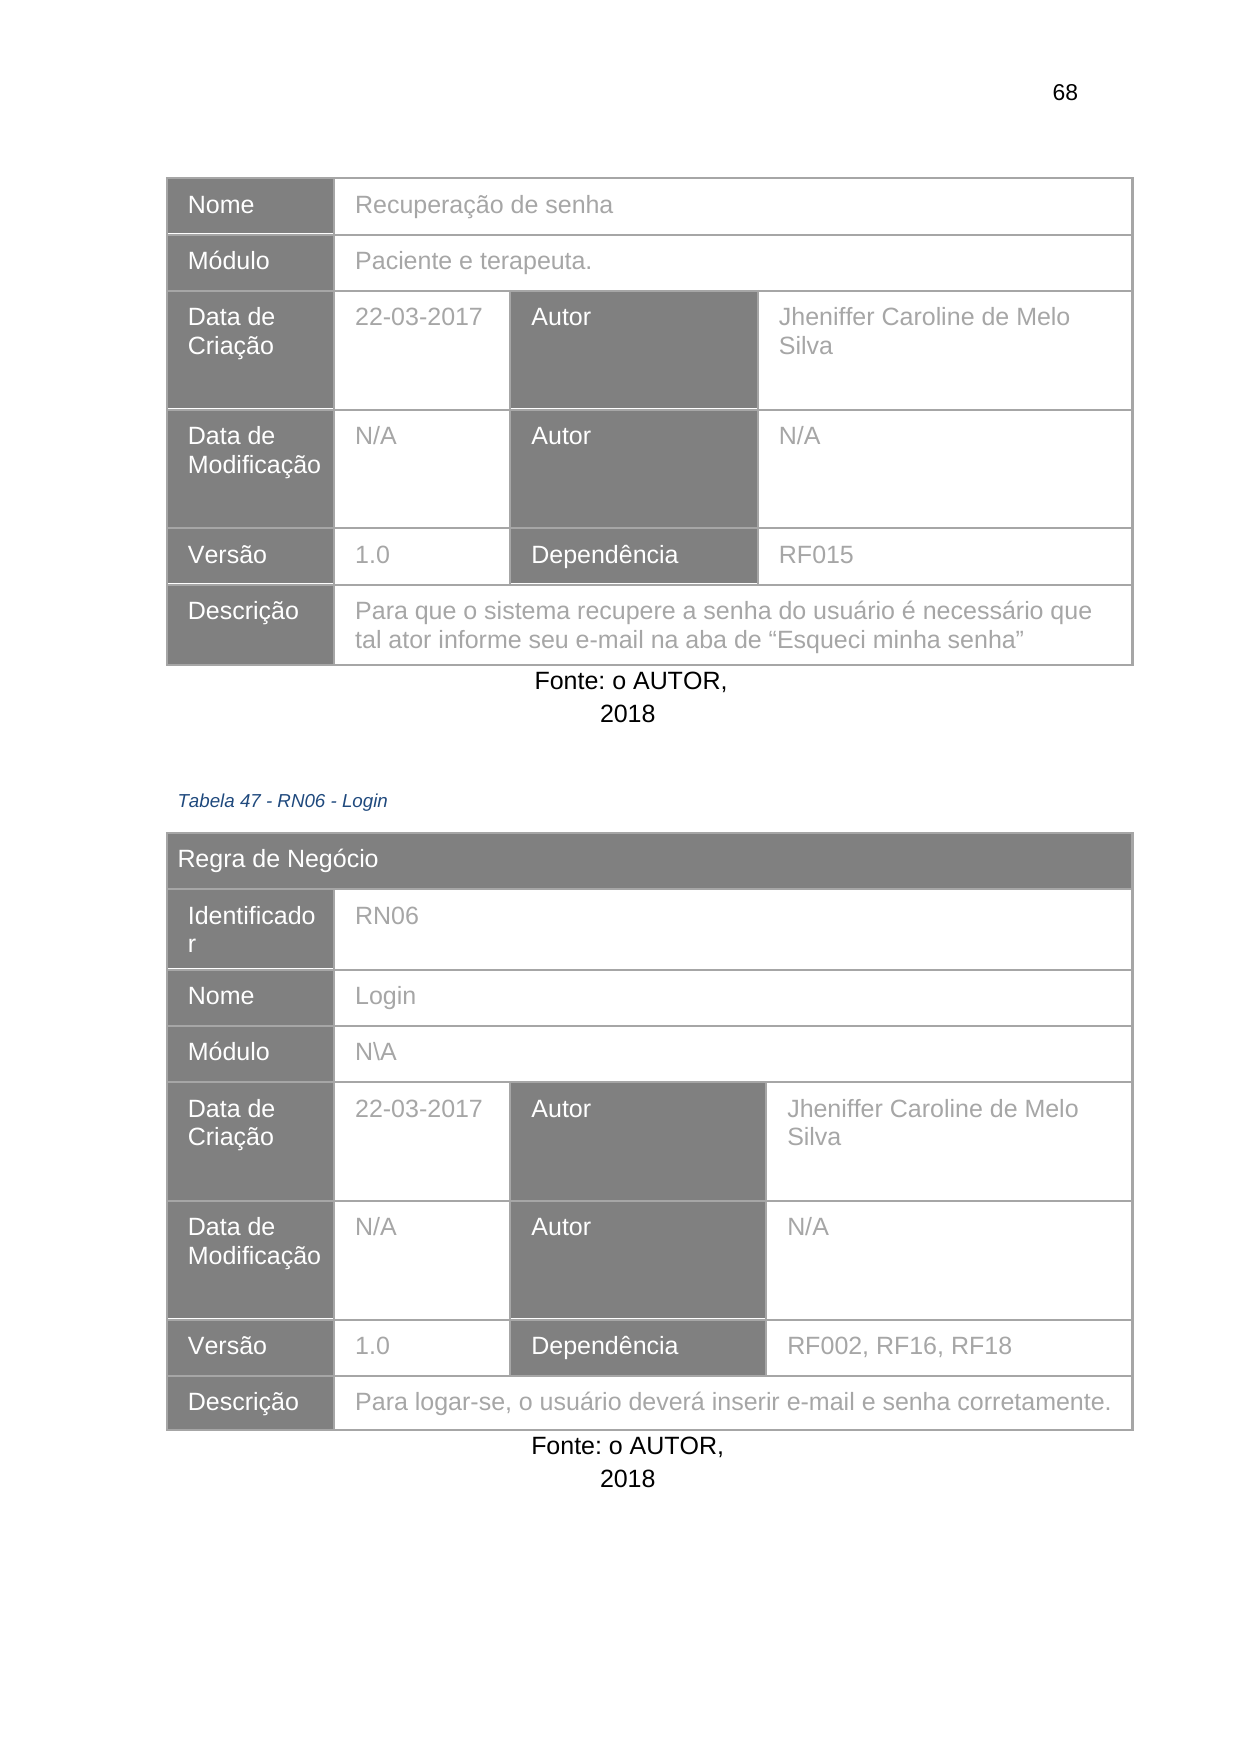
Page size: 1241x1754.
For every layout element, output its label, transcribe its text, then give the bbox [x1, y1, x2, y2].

table_cell N/A [335, 1202, 509, 1318]
table_cell Autor [511, 1083, 765, 1200]
table_cell N\A [335, 1027, 1131, 1081]
table_cell Identificador [168, 890, 333, 968]
table_cell N/A [759, 411, 1131, 527]
text 2018 [177, 1464, 1078, 1493]
table_cell Data de Criação [168, 1083, 333, 1200]
table_cell Paciente e terapeuta. [335, 236, 1131, 290]
table_cell Jheniffer Caroline de Melo Silva [767, 1083, 1131, 1200]
table_cell 1.0 [335, 529, 509, 583]
table_cell Versão [168, 529, 333, 583]
table_cell Login [335, 971, 1131, 1025]
table_cell N/A [767, 1202, 1131, 1318]
table_cell Descrição [168, 586, 333, 664]
text Fonte: o AUTOR, [177, 666, 1078, 695]
table_cell 22-03-2017 [335, 1083, 509, 1200]
table_cell Data de Modificação [168, 411, 333, 527]
table_cell Para logar-se, o usuário deverá inserir e-mail e senha corretamente. [335, 1377, 1131, 1429]
table_cell Dependência [511, 1321, 765, 1375]
text 2018 [177, 699, 1078, 728]
table_cell Nome [168, 971, 333, 1025]
table_cell 1.0 [335, 1321, 509, 1375]
table_cell Módulo [168, 1027, 333, 1081]
table_cell RF002, RF16, RF18 [767, 1321, 1131, 1375]
table_cell 22-03-2017 [335, 292, 509, 408]
table_cell Autor [511, 292, 757, 408]
table_cell Nome [168, 179, 333, 233]
table_cell Módulo [168, 236, 333, 290]
table_cell Data de Modificação [168, 1202, 333, 1318]
table_cell Data de Criação [168, 292, 333, 408]
table_cell RN06 [335, 890, 1131, 968]
text Fonte: o AUTOR, [177, 1431, 1078, 1460]
table_cell Autor [511, 1202, 765, 1318]
table_cell N/A [335, 411, 509, 527]
table_cell Autor [511, 411, 757, 527]
table_cell Versão [168, 1321, 333, 1375]
table_cell RF015 [759, 529, 1131, 583]
table_cell Recuperação de senha [335, 179, 1131, 233]
table_cell Para que o sistema recupere a senha do usuário é necessário que tal ator informe seu e-mail na aba de “Esqueci minha senha” [335, 586, 1131, 664]
table_cell Dependência [511, 529, 757, 583]
table_cell Descrição [168, 1377, 333, 1429]
table_cell Jheniffer Caroline de Melo Silva [759, 292, 1131, 408]
table_header Regra de Negócio [168, 834, 1131, 888]
text Tabela 47 - RN06 - Login [177, 789, 1078, 811]
